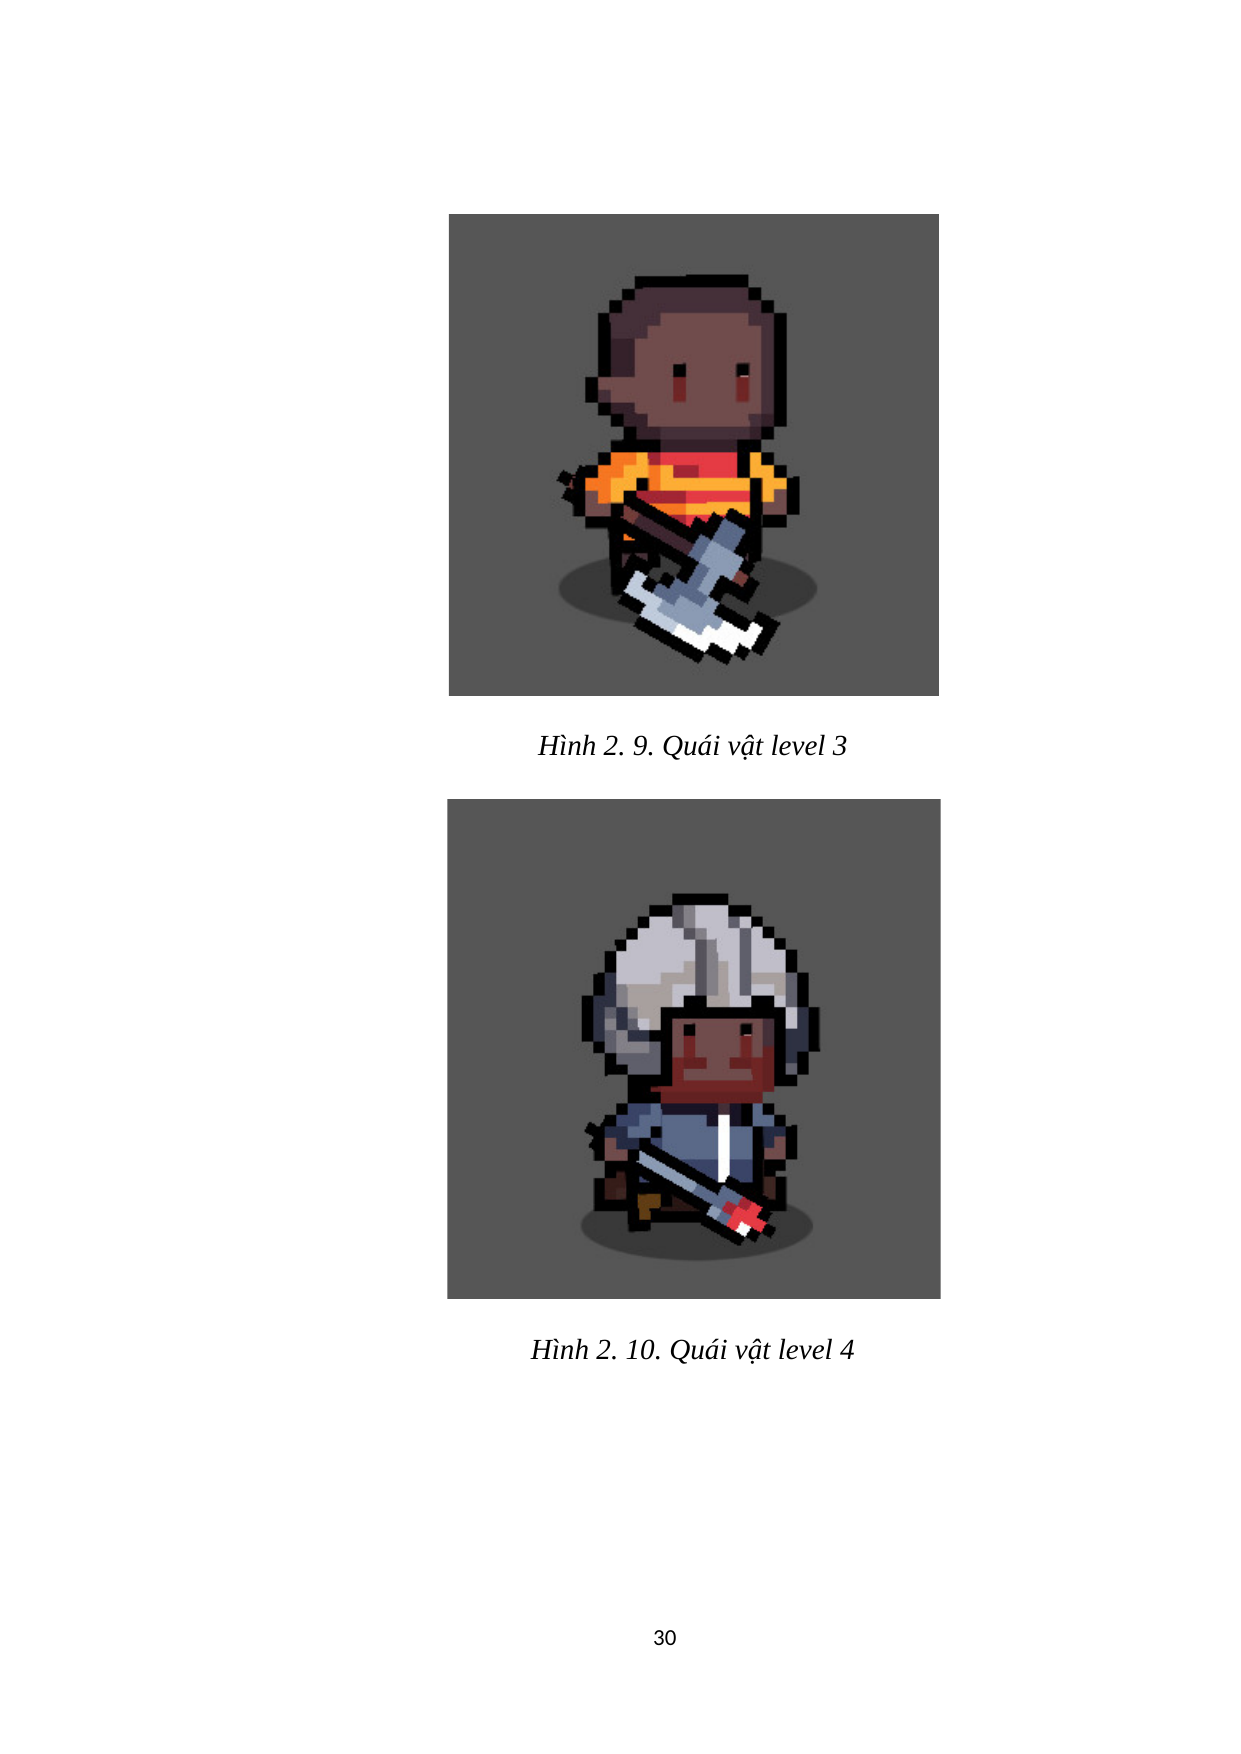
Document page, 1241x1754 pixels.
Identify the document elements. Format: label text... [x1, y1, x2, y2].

text Hình 2. 9. Quái vật level 3 [207, 728, 1122, 762]
picture [447, 799, 941, 1299]
picture [448, 214, 939, 696]
text Hình 2. 10. Quái vật level 4 [207, 1332, 1122, 1366]
